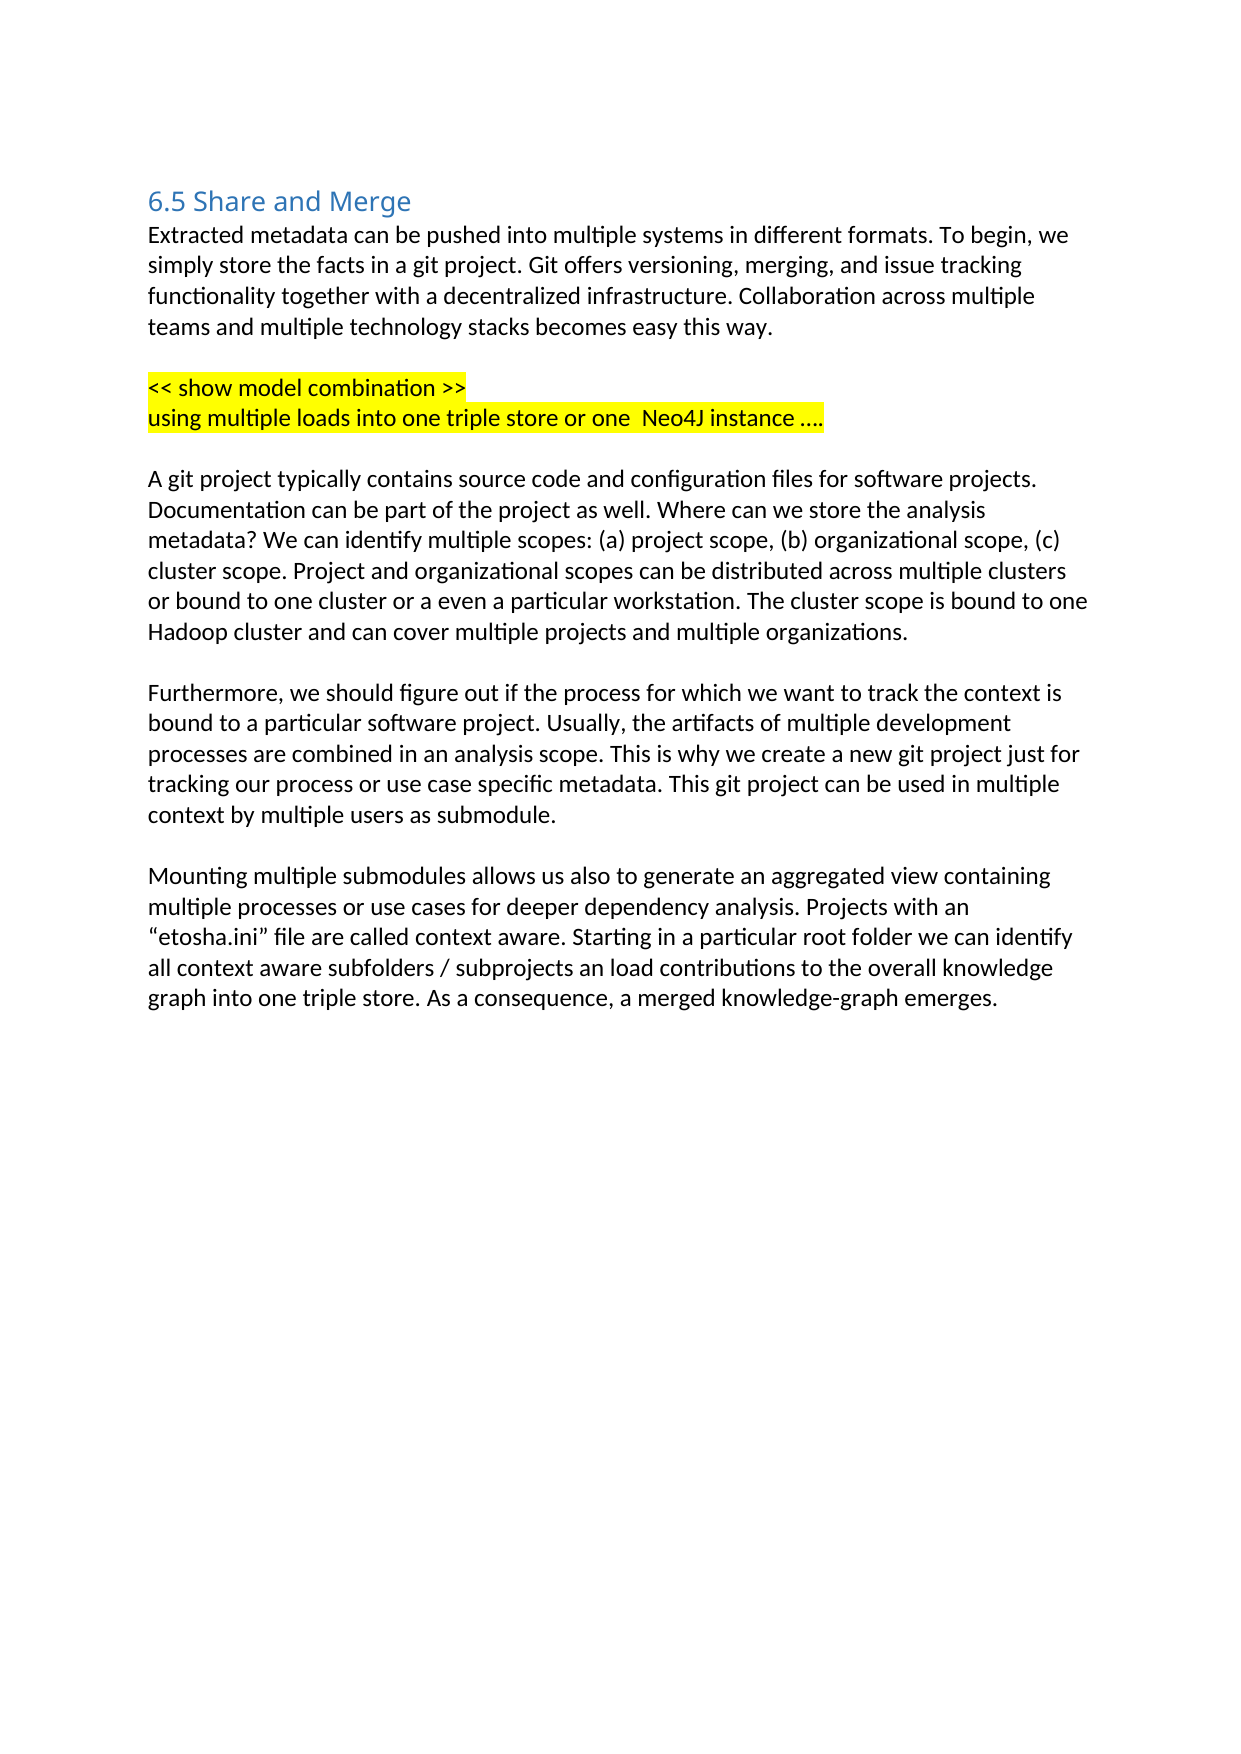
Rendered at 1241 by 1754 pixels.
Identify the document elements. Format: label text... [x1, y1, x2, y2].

subtitle 6.5 Share and Merge [148, 182, 1093, 219]
text << show model combination >> using multiple loads into one triple store or one Neo4J instance …. [466, 372, 1093, 433]
text Extracted metadata can be pushed into multiple systems in different formats. To begin, we simply store the facts in a git project. Git offers versioning, merging, and issue tracking functionality together with a decentralized infrastructure. Collaboration across multiple teams and multiple technology stacks becomes easy this way. [148, 219, 1093, 341]
text Mounting multiple submodules allows us also to generate an aggregated view containing multiple processes or use cases for deeper dependency analysis. Projects with an “etosha.ini” file are called context aware. Starting in a particular root folder we can identify all context aware subfolders / subprojects an load contributions to the overall knowledge graph into one triple store. As a consequence, a merged knowledge-graph emerges. [148, 829, 1093, 1013]
text Furthermore, we should figure out if the process for which we want to track the context is bound to a particular software project. Usually, the artifacts of multiple development processes are combined in an analysis scope. This is why we create a new git project just for tracking our process or use case specific metadata. This git project can be used in multiple context by multiple users as submodule. [148, 677, 1093, 829]
text A git project typically contains source code and configuration files for software projects. Documentation can be part of the project as well. Where can we store the analysis metadata? We can identify multiple scopes: (a) project scope, (b) organizational scope, (c) cluster scope. Project and organizational scopes can be distributed across multiple clusters or bound to one cluster or a even a particular workstation. The cluster scope is bound to one Hadoop cluster and can cover multiple projects and multiple organizations. [148, 463, 1093, 646]
